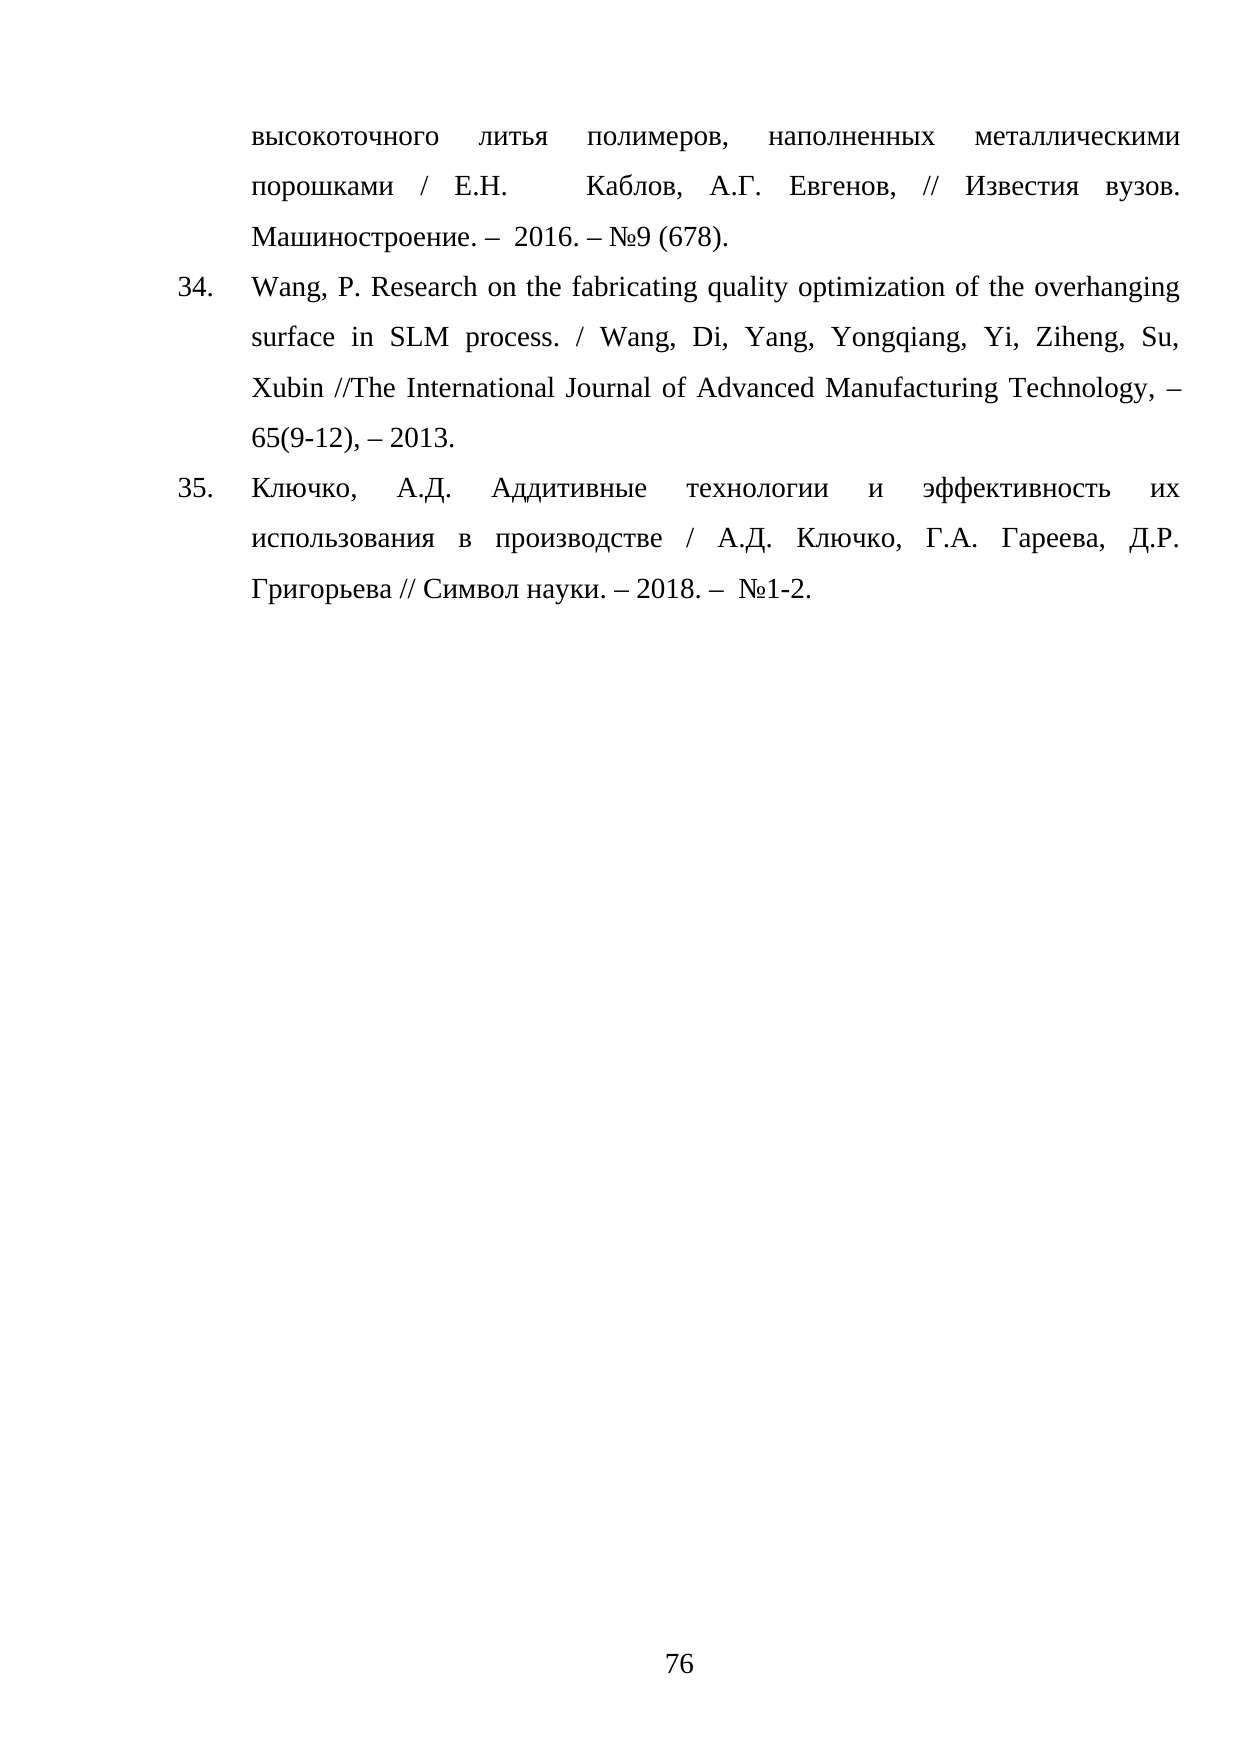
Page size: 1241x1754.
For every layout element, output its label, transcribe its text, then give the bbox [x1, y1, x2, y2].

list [177, 118, 1181, 252]
list Wang, P. Research on the fabricating quality optimization of the overhanging surface in SLM process. / Wang, Di, Yang, Yongqiang, Yi, Ziheng, Su, Xubin //The International Journal of Advanced Manufacturing Technology, – 65(9-12), – 2013. [177, 269, 1181, 453]
list Ключко, А.Д. Аддитивные технологии и эффективность их использования в производстве / А.Д. Ключко, Г.А. Гареева, Д.Р. Григорьева // Символ науки. – 2018. – №1-2. [177, 470, 1181, 604]
